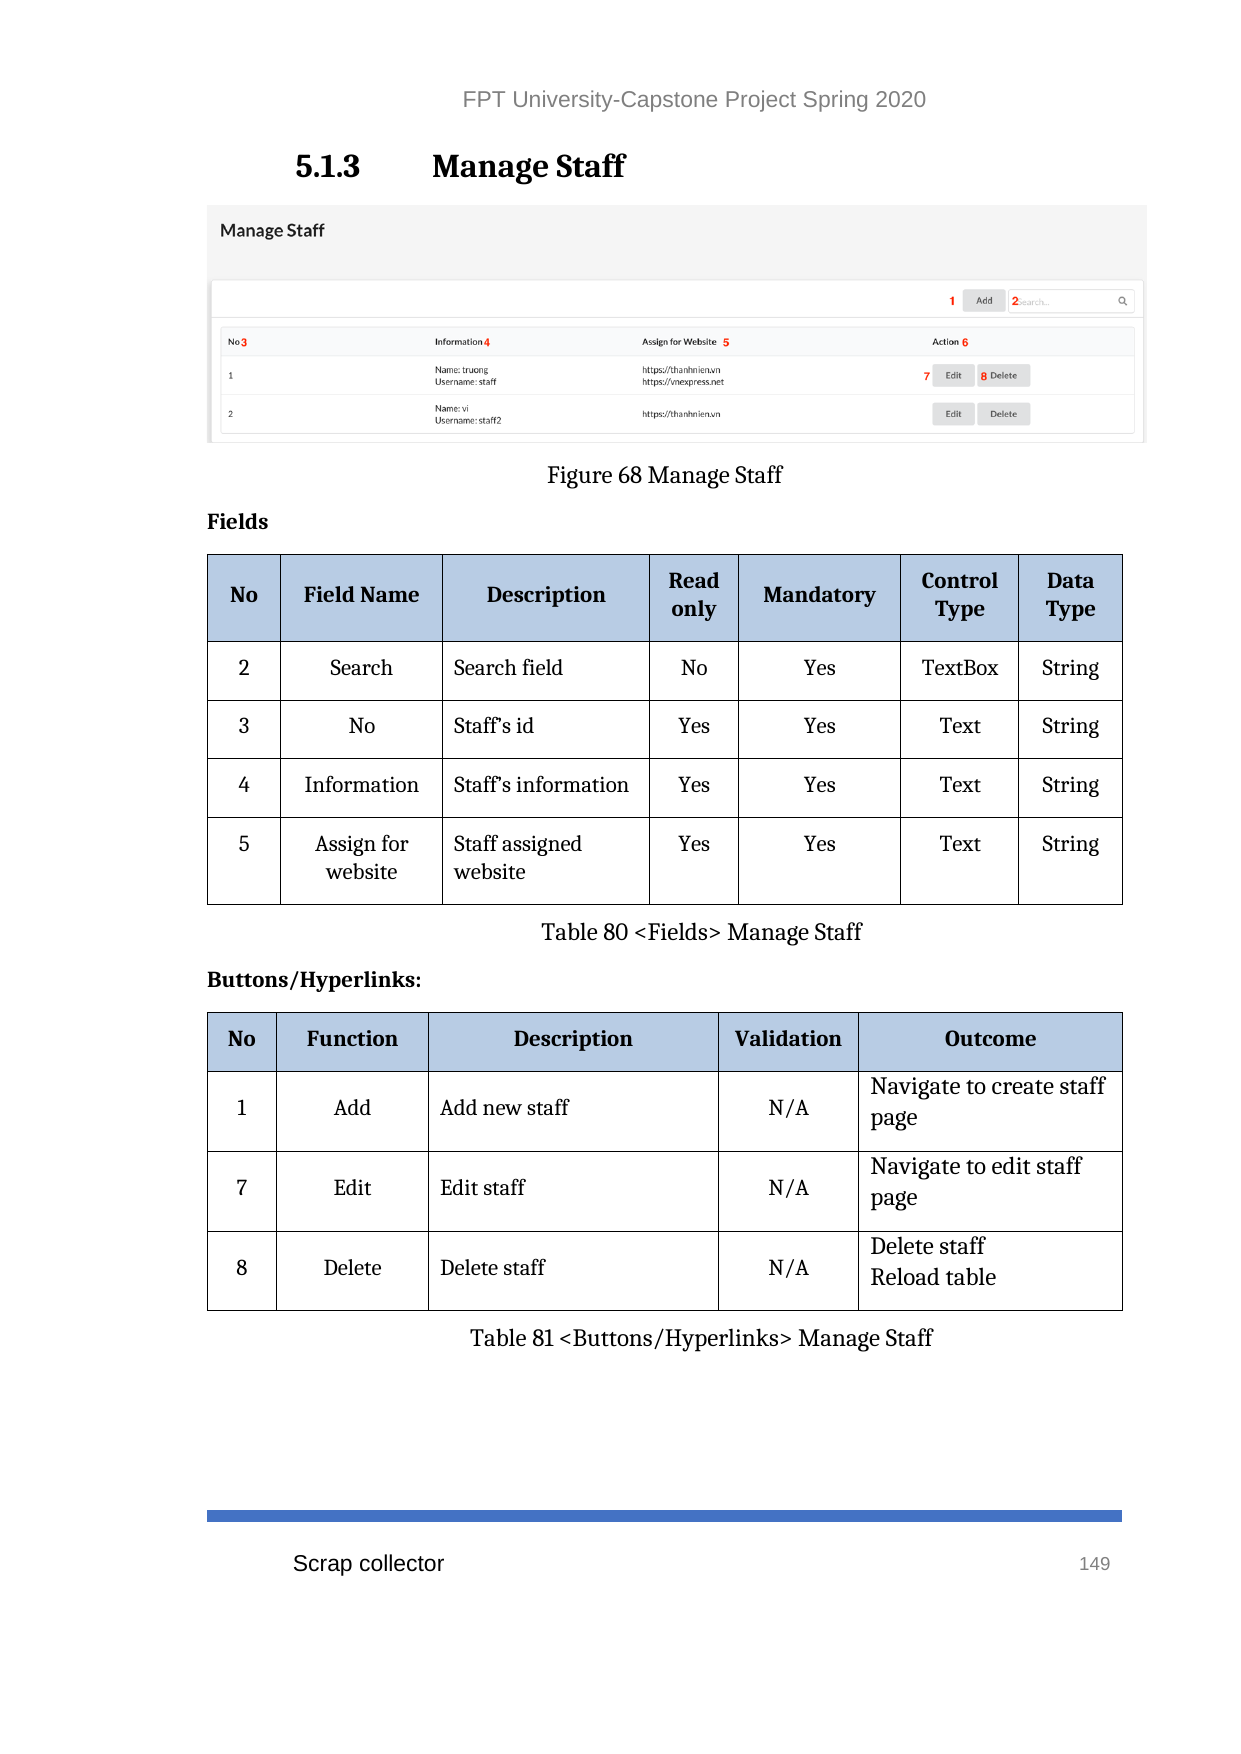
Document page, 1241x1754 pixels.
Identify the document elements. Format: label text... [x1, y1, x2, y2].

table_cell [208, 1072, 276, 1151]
text Buttons/Hyperlinks: [207, 967, 1122, 993]
picture [206, 205, 1147, 443]
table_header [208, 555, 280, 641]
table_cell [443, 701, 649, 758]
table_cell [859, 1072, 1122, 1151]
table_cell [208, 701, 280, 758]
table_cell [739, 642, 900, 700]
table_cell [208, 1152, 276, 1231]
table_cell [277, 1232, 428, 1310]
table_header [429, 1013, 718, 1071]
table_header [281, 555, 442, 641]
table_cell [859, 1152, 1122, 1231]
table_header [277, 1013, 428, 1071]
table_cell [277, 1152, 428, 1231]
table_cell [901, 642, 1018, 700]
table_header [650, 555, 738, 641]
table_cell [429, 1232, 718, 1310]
subtitle Manage Staff [295, 148, 1122, 186]
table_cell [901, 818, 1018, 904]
text Fields [207, 509, 1122, 535]
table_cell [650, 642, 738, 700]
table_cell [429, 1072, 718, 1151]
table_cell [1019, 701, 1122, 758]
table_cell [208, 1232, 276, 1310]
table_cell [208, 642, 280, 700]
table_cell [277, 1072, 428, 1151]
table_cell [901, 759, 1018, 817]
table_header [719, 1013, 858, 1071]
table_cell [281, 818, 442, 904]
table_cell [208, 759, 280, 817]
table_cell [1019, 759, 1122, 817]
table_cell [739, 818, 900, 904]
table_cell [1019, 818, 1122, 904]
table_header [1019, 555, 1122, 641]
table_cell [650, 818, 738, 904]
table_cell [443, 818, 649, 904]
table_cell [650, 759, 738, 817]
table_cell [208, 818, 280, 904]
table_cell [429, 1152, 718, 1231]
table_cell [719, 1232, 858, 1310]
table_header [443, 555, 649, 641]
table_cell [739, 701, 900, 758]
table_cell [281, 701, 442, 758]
text Figure 68 Manage Staff [207, 461, 1122, 490]
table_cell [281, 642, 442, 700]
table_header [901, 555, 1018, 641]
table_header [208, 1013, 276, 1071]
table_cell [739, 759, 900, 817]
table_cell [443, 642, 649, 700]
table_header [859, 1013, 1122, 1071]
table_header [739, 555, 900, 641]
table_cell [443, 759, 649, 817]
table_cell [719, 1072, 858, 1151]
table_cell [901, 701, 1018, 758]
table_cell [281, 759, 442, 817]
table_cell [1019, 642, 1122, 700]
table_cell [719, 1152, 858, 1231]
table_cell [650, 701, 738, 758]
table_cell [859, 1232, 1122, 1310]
